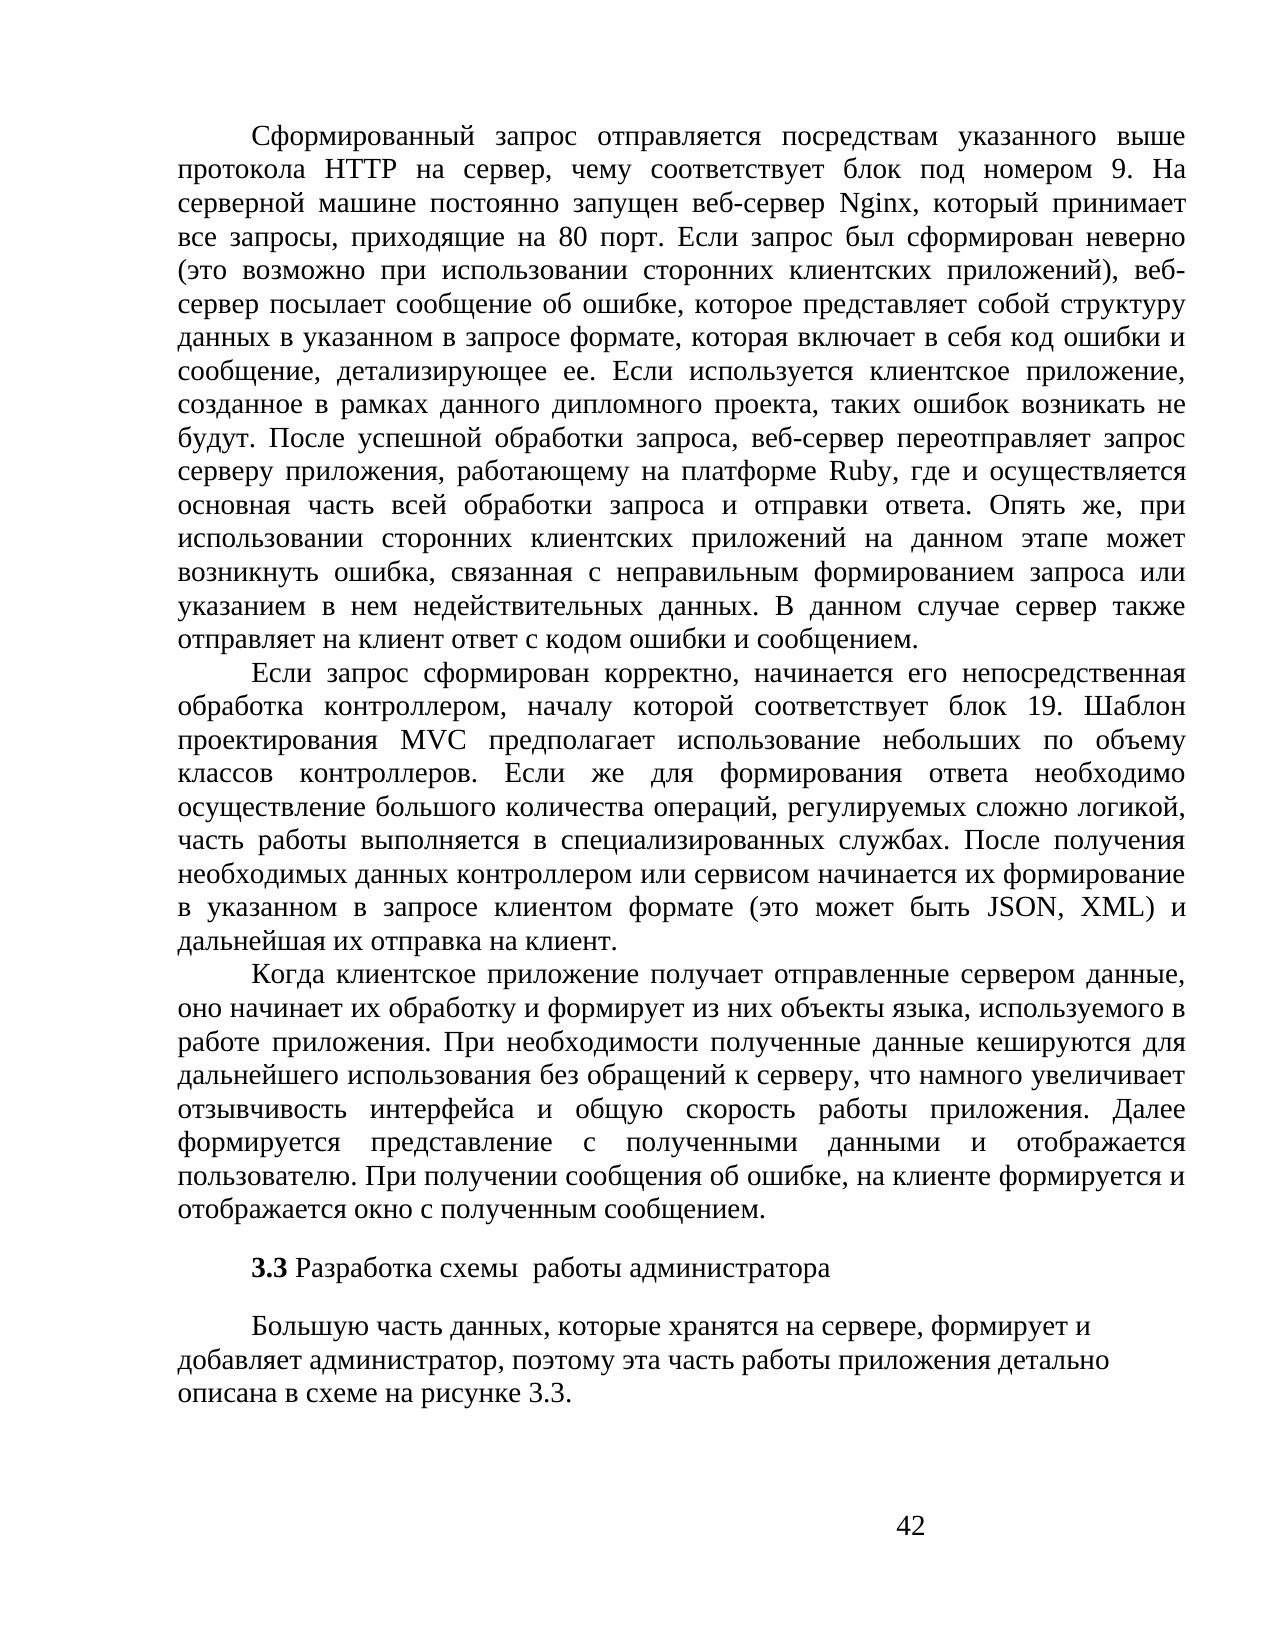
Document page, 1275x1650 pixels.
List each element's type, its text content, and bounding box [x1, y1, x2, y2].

text Большую часть данных, которые хранятся на сервере, формирует и добавляет администратор, поэтому эта часть работы приложения детально описана в схеме на рисунке 3.3. [177, 1308, 1186, 1409]
text Сформированный запрос отправляется посредствам указанного выше протокола HTTP на сервер, чему соответствует блок под номером 9. На серверной машине постоянно запущен веб-сервер Nginx, который принимает все запросы, приходящие на 80 порт. Если запрос был сформирован неверно (это возможно при использовании сторонних клиентских приложений), веб-сервер посылает сообщение об ошибке, которое представляет собой структуру данных в указанном в запросе формате, которая включает в себя код ошибки и сообщение, детализирующее ее. Если используется клиентское приложение, созданное в рамках данного дипломного проекта, таких ошибок возникать не будут. После успешной обработки запроса, веб-сервер переотправляет запрос серверу приложения, работающему на платформе Ruby, где и осуществляется основная часть всей обработки запроса и отправки ответа. Опять же, при использовании сторонних клиентских приложений на данном этапе может возникнуть ошибка, связанная с неправильным формированием запроса или указанием в нем недействительных данных. В данном случае сервер также отправляет на клиент ответ с кодом ошибки и сообщением. [177, 118, 1186, 655]
text Когда клиентское приложение получает отправленные сервером данные, оно начинает их обработку и формирует из них объекты языка, используемого в работе приложения. При необходимости полученные данные кешируются для дальнейшего использования без обращений к серверу, что намного увеличивает отзывчивость интерфейса и общую скорость работы приложения. Далее формируется представление с полученными данными и отображается пользователю. При получении сообщения об ошибке, на клиенте формируется и отображается окно с полученным сообщением. [177, 957, 1186, 1225]
subtitle 3.3 Разработка схемы работы администратора [251, 1250, 1186, 1283]
text Если запрос сформирован корректно, начинается его непосредственная обработка контроллером, началу которой соответствует блок 19. Шаблон проектирования MVC предполагает использование небольших по объему классов контроллеров. Если же для формирования ответа необходимо осуществление большого количества операций, регулируемых сложно логикой, часть работы выполняется в специализированных службах. После получения необходимых данных контроллером или сервисом начинается их формирование в указанном в запросе клиентом формате (это может быть JSON, XML) и дальнейшая их отправка на клиент. [177, 655, 1186, 957]
